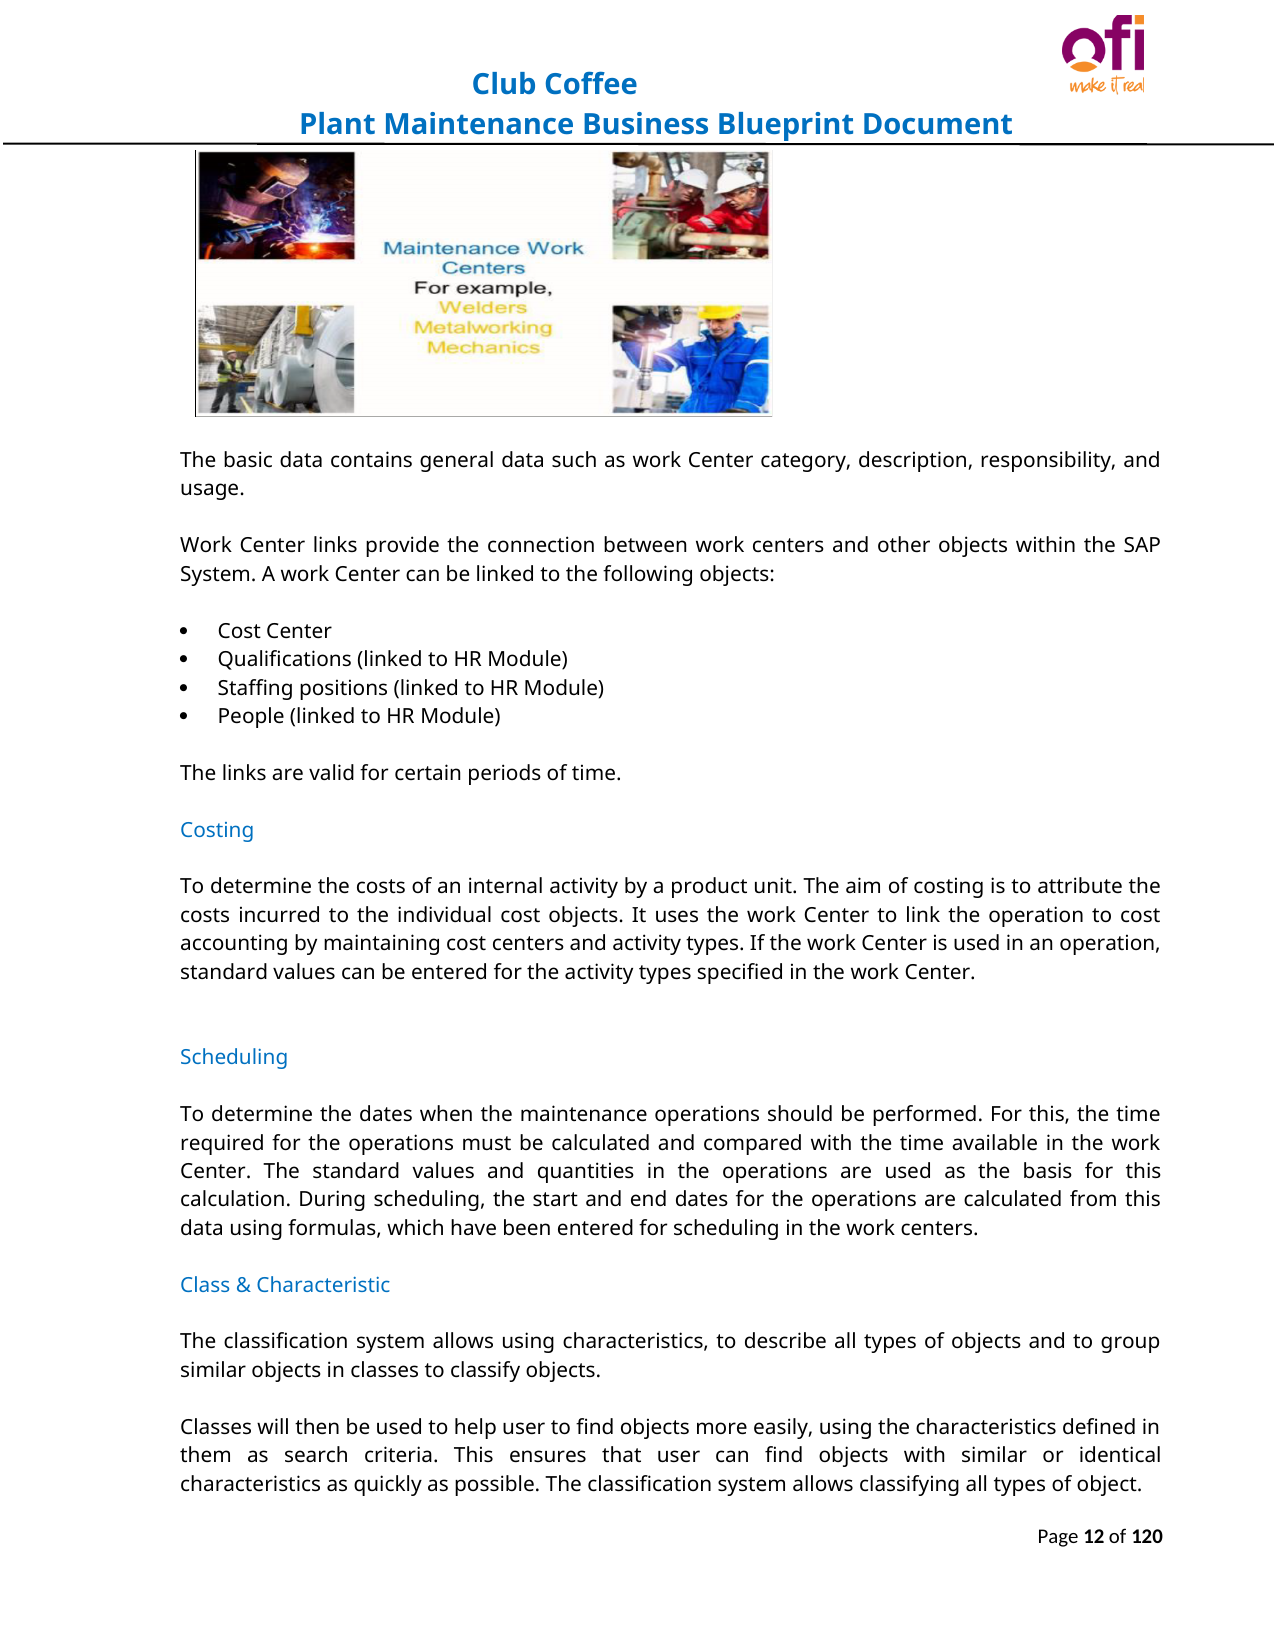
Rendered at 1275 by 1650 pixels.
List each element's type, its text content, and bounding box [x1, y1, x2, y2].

picture [1061, 15, 1144, 95]
text The classification system allows using characteristics, to describe all types of objects and to group similar objects in classes to classify objects. [180, 1327, 1162, 1383]
list Qualifications (linked to HR Module) [180, 644, 1162, 673]
text The basic data contains general data such as work Center category, description, responsibility, and usage. [180, 445, 1162, 502]
list People (linked to HR Module) [180, 701, 1162, 729]
list Cost Center [180, 616, 1162, 644]
text Class & Characteristic [180, 1270, 1162, 1298]
text Scheduling [180, 1042, 1162, 1071]
text Costing [180, 815, 1162, 843]
picture [195, 150, 773, 417]
text The links are valid for certain periods of time. [180, 758, 1162, 786]
text Classes will then be used to help user to find objects more easily, using the characteristics defined in them as search criteria. This ensures that user can find objects with similar or identical characteristics as quickly as possible. The classification system allows classifying all types of object. [180, 1412, 1162, 1497]
text Work Center links provide the connection between work centers and other objects within the SAP System. A work Center can be linked to the following objects: [180, 530, 1162, 587]
list Staffing positions (linked to HR Module) [180, 673, 1162, 701]
text To determine the dates when the maintenance operations should be performed. For this, the time required for the operations must be calculated and compared with the time available in the work Center. The standard values and quantities in the operations are used as the basis for this calculation. During scheduling, the start and end dates for the operations are calculated from this data using formulas, which have been entered for scheduling in the work centers. [180, 1099, 1162, 1241]
text To determine the costs of an internal activity by a product unit. The aim of costing is to attribute the costs incurred to the individual cost objects. It uses the work Center to link the operation to cost accounting by maintaining cost centers and activity types. If the work Center is used in an operation, standard values can be entered for the activity types specified in the work Center. [180, 872, 1162, 985]
